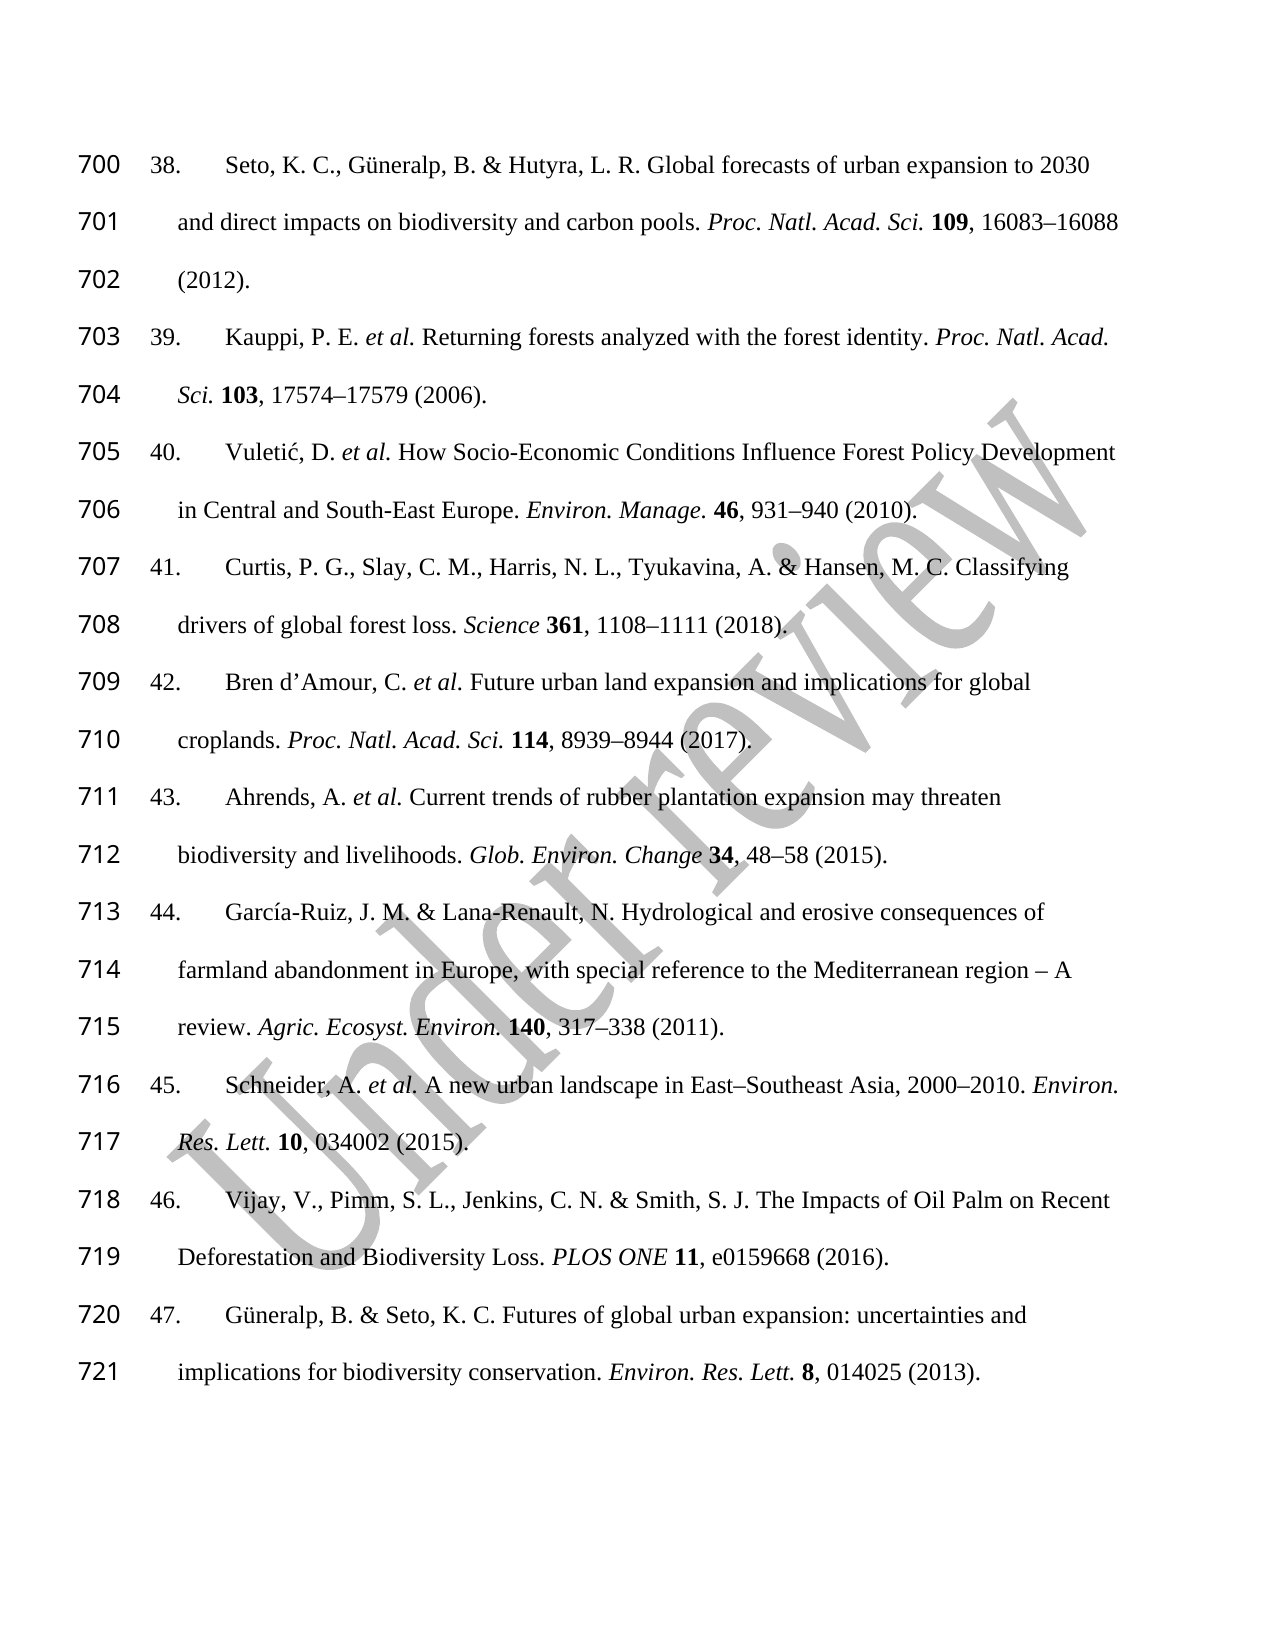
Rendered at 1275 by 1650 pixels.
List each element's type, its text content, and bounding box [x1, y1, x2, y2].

text 40. Vuletić, D. et al. How Socio-Economic Conditions Influence Forest Policy Development in Central and South-East Europe. Environ. Manage. 46, 931–940 (2010). [150, 437, 1125, 524]
text 44. García-Ruiz, J. M. & Lana-Renault, N. Hydrological and erosive consequences of farmland abandonment in Europe, with special reference to the Mediterranean region – A review. Agric. Ecosyst. Environ. 140, 317–338 (2011). [150, 897, 1125, 1041]
text 41. Curtis, P. G., Slay, C. M., Harris, N. L., Tyukavina, A. & Hansen, M. C. Classifying drivers of global forest loss. Science 361, 1108–1111 (2018). [150, 552, 1125, 639]
text 42. Bren d’Amour, C. et al. Future urban land expansion and implications for global croplands. Proc. Natl. Acad. Sci. 114, 8939–8944 (2017). [150, 667, 1125, 754]
text 45. Schneider, A. et al. A new urban landscape in East–Southeast Asia, 2000–2010. Environ. Res. Lett. 10, 034002 (2015). [150, 1070, 1125, 1156]
text 47. Güneralp, B. & Seto, K. C. Futures of global urban expansion: uncertainties and implications for biodiversity conservation. Environ. Res. Lett. 8, 014025 (2013). [150, 1300, 1125, 1386]
text 43. Ahrends, A. et al. Current trends of rubber plantation expansion may threaten biodiversity and livelihoods. Glob. Environ. Change 34, 48–58 (2015). [150, 782, 1125, 869]
text 38. Seto, K. C., Güneralp, B. & Hutyra, L. R. Global forecasts of urban expansion to 2030 and direct impacts on biodiversity and carbon pools. Proc. Natl. Acad. Sci. 109, 16083–16088 (2012). [150, 150, 1125, 294]
text 46. Vijay, V., Pimm, S. L., Jenkins, C. N. & Smith, S. J. The Impacts of Oil Palm on Recent Deforestation and Biodiversity Loss. PLOS ONE 11, e0159668 (2016). [150, 1185, 1125, 1271]
text 39. Kauppi, P. E. et al. Returning forests analyzed with the forest identity. Proc. Natl. Acad. Sci. 103, 17574–17579 (2006). [150, 322, 1125, 409]
